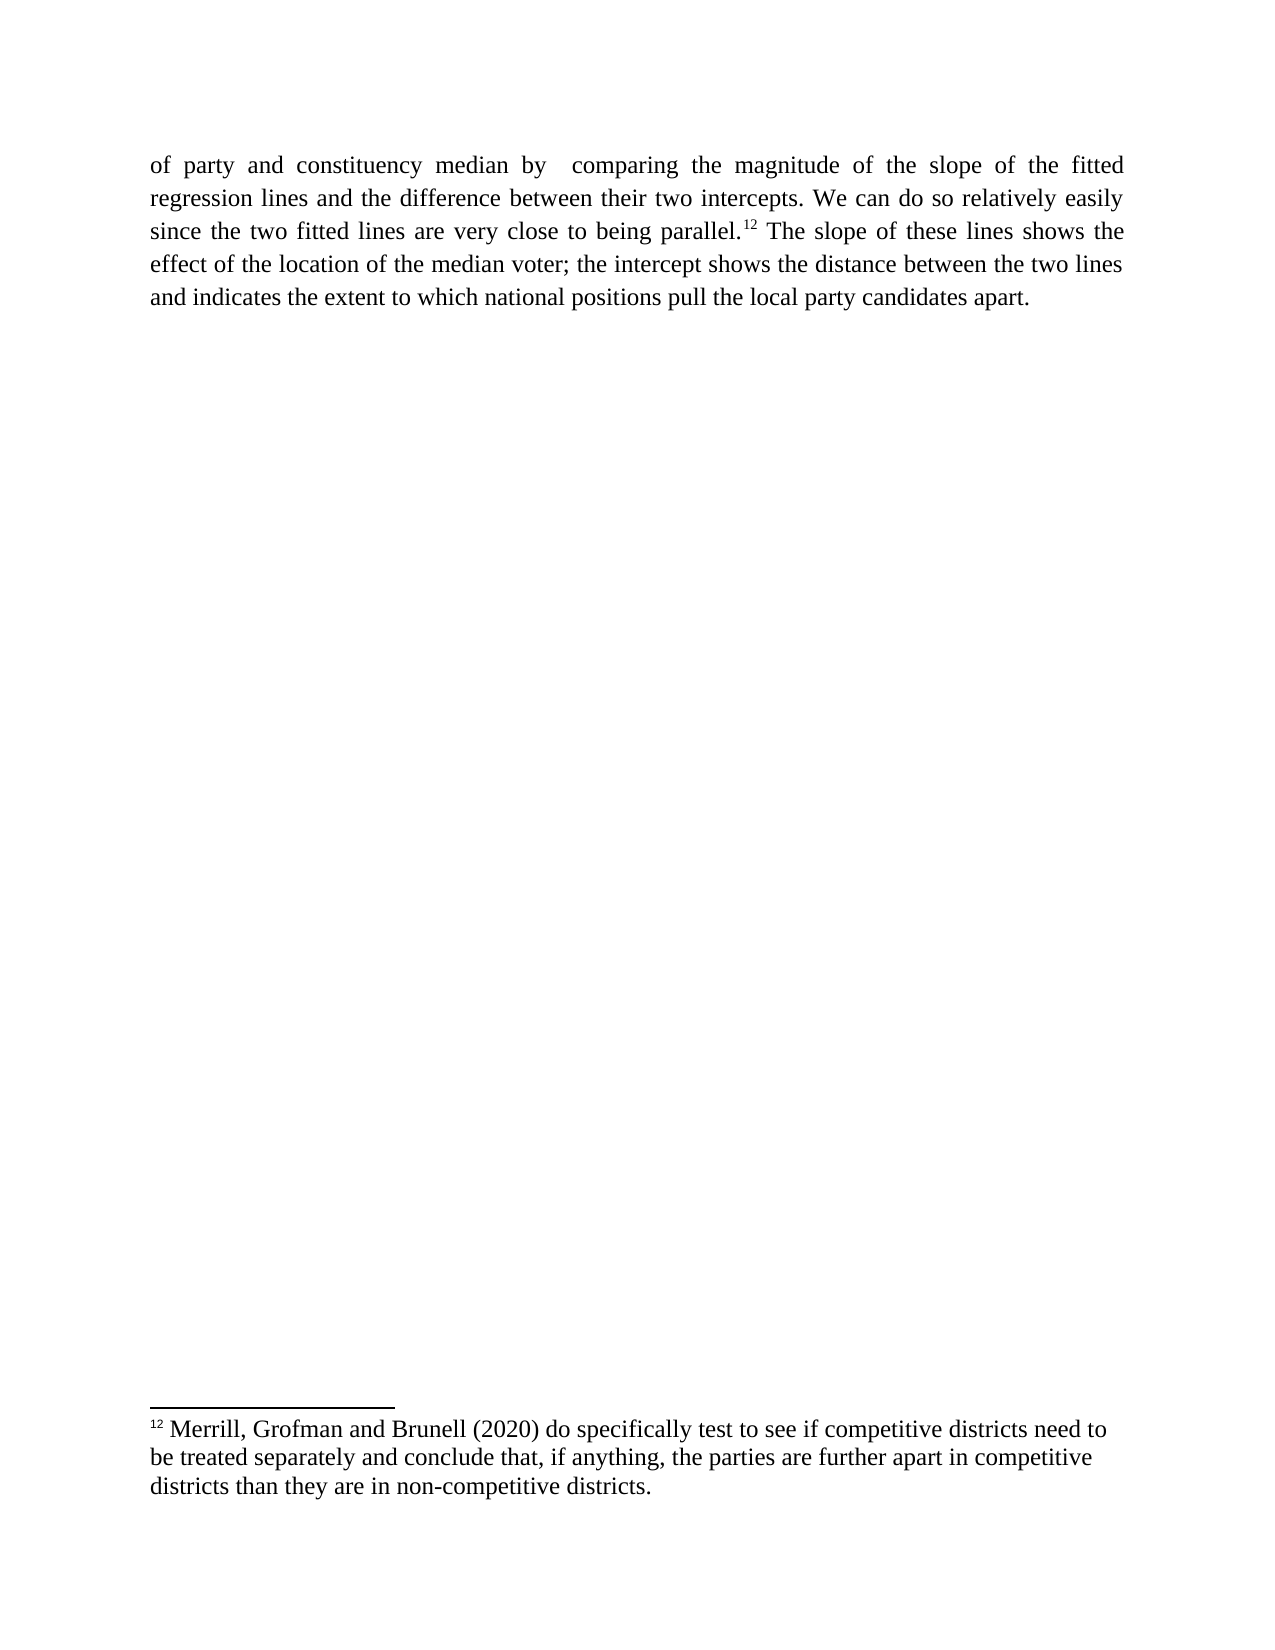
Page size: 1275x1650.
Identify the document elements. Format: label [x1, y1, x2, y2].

text [150, 150, 1125, 311]
